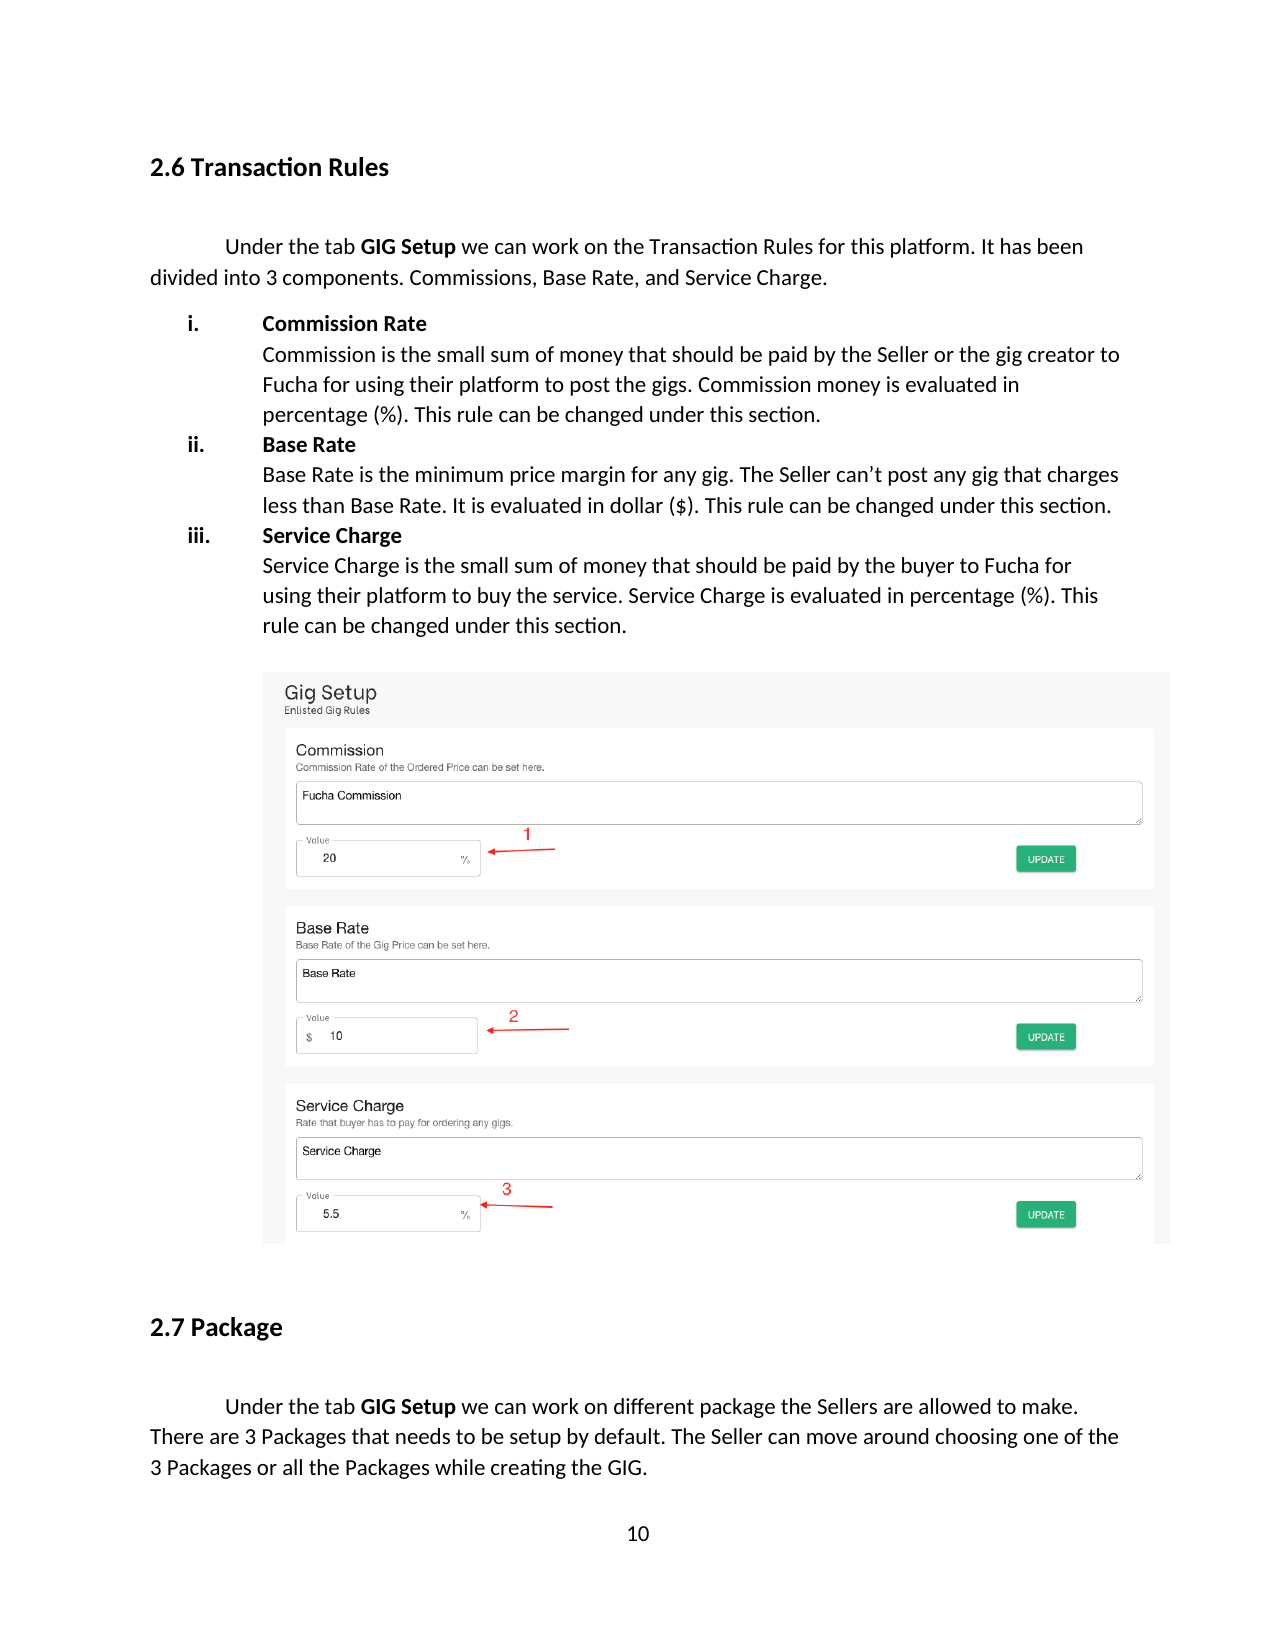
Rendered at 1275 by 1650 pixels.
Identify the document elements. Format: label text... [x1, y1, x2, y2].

text Under the tab GIG Setup we can work on different package the Sellers are allowed to make. There are 3 Packages that needs to be setup by default. The Seller can move around choosing one of the 3 Packages or all the Packages while creating the GIG. [150, 1392, 1125, 1481]
picture [262, 672, 1171, 1244]
list Commission is the small sum of money that should be paid by the Seller or the gig creator to Fucha for using their platform to post the gigs. Commission money is evaluated in percentage (%). This rule can be changed under this section. [262, 340, 1125, 428]
list Base Rate [187, 430, 1125, 458]
subtitle 2.6 Transaction Rules [150, 150, 1125, 183]
list Base Rate is the minimum price margin for any gig. The Seller can’t post any gig that charges less than Base Rate. It is evaluated in dollar ($). This rule can be changed under this section. [262, 461, 1125, 519]
list Service Charge [187, 521, 1125, 549]
list Commission Rate [187, 309, 1125, 338]
list Service Charge is the small sum of money that should be paid by the buyer to Fucha for using their platform to buy the service. Service Charge is evaluated in percentage (%). This rule can be changed under this section. [262, 551, 1125, 640]
text Under the tab GIG Setup we can work on the Transaction Rules for this platform. It has been divided into 3 components. Commissions, Base Rate, and Service Charge. [150, 232, 1125, 291]
subtitle 2.7 Package [150, 1310, 1125, 1343]
